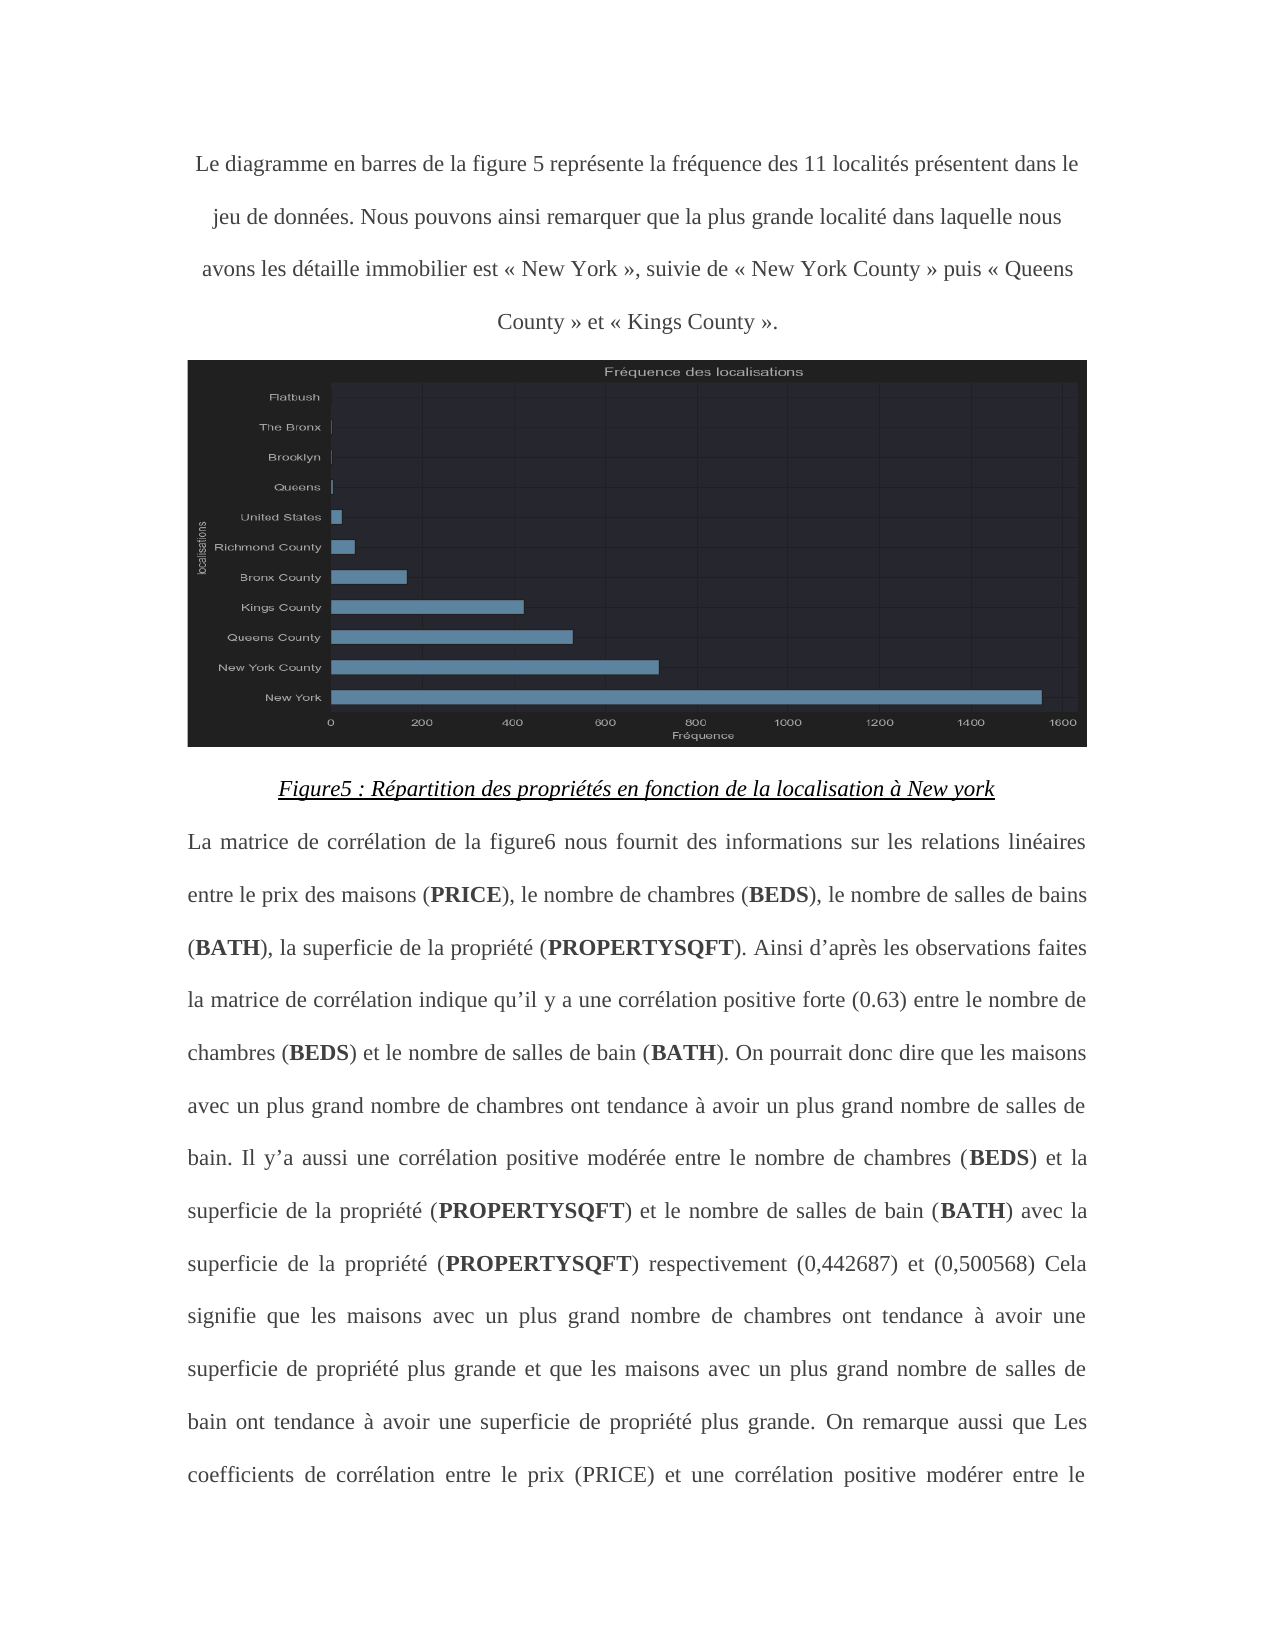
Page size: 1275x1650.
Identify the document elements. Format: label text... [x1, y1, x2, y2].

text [187, 828, 1087, 1487]
picture [187, 360, 1087, 747]
text Le diagramme en barres de la figure 5 représente la fréquence des 11 localités présentent dans le jeu de données. Nous pouvons ainsi remarquer que la plus grande localité dans laquelle nous avons les détaille immobilier est « New York », suivie de « New York County » puis « Queens County » et « Kings County ». [187, 150, 1087, 334]
text Figure5 : Répartition des propriétés en fonction de la localisation à New york [187, 775, 1087, 802]
